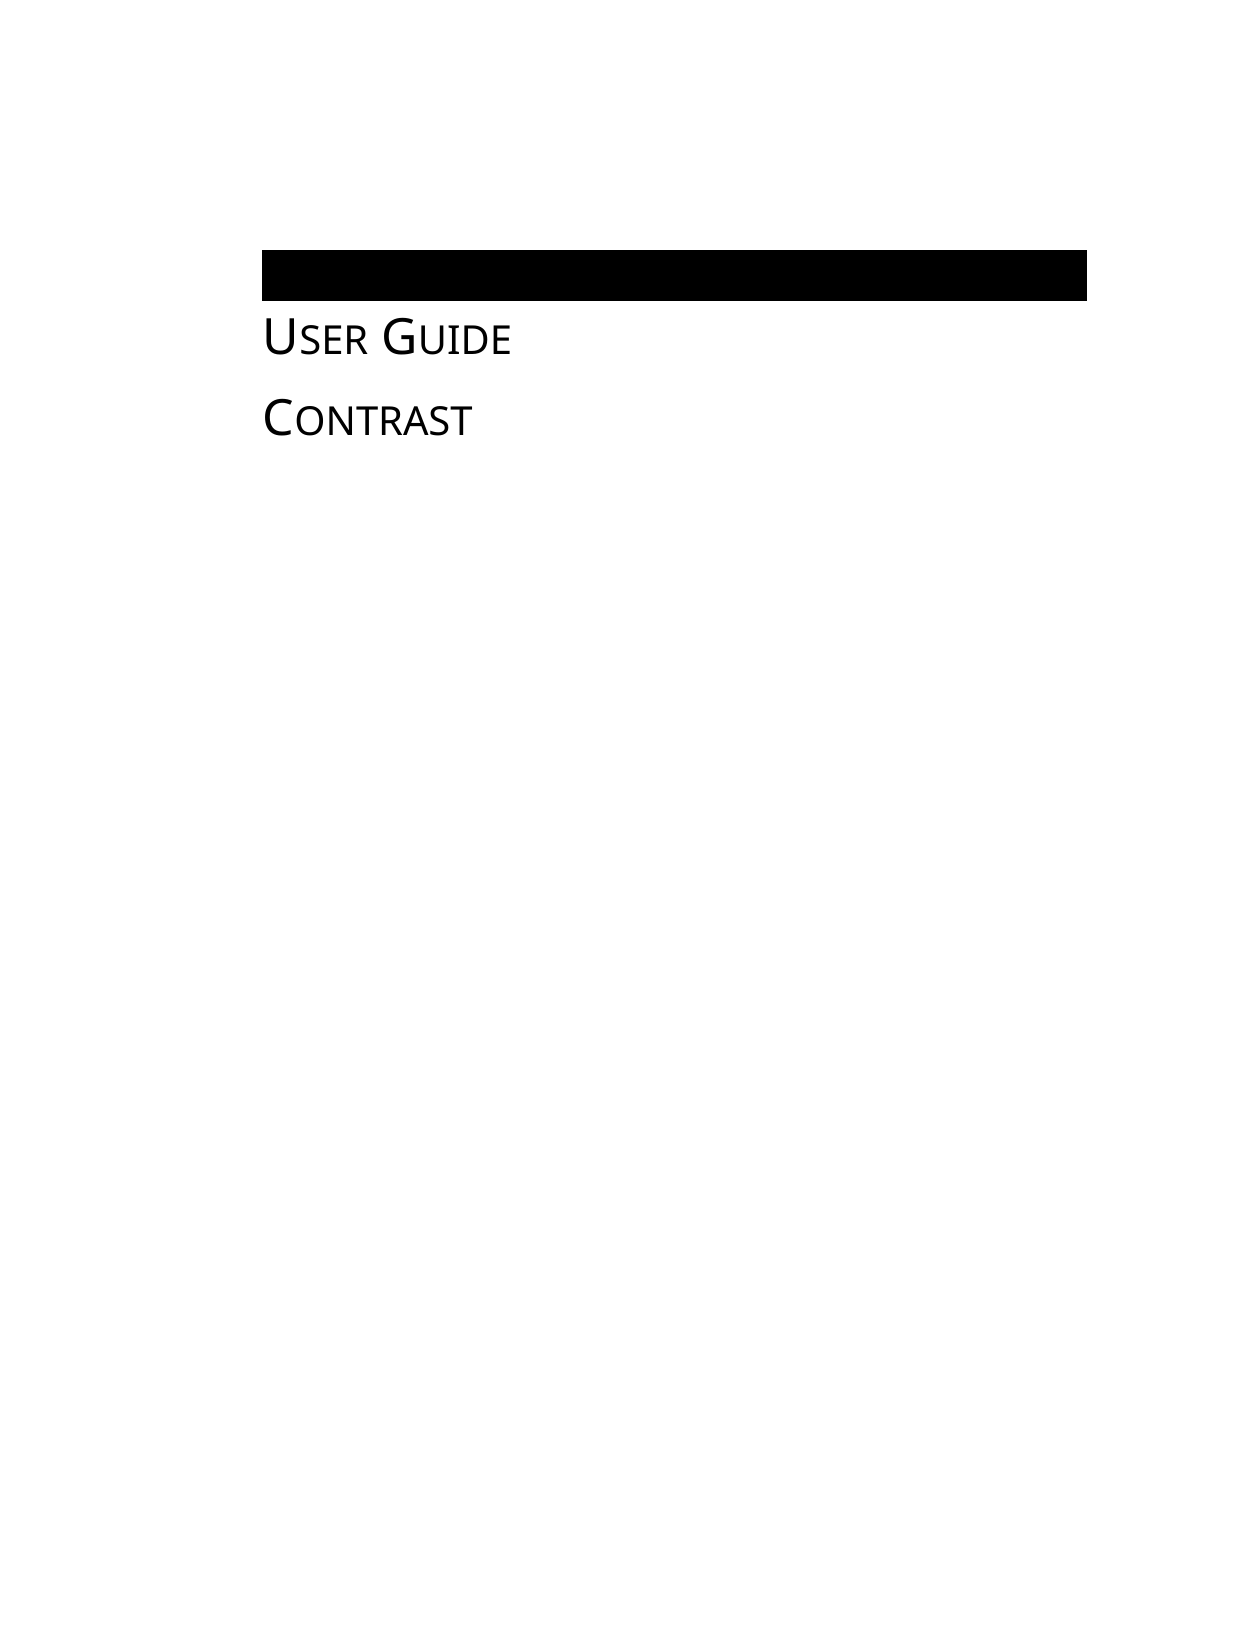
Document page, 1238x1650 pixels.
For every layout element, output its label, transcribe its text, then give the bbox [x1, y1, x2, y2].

title Contrast [262, 382, 1087, 450]
title User Guide [262, 301, 1087, 369]
